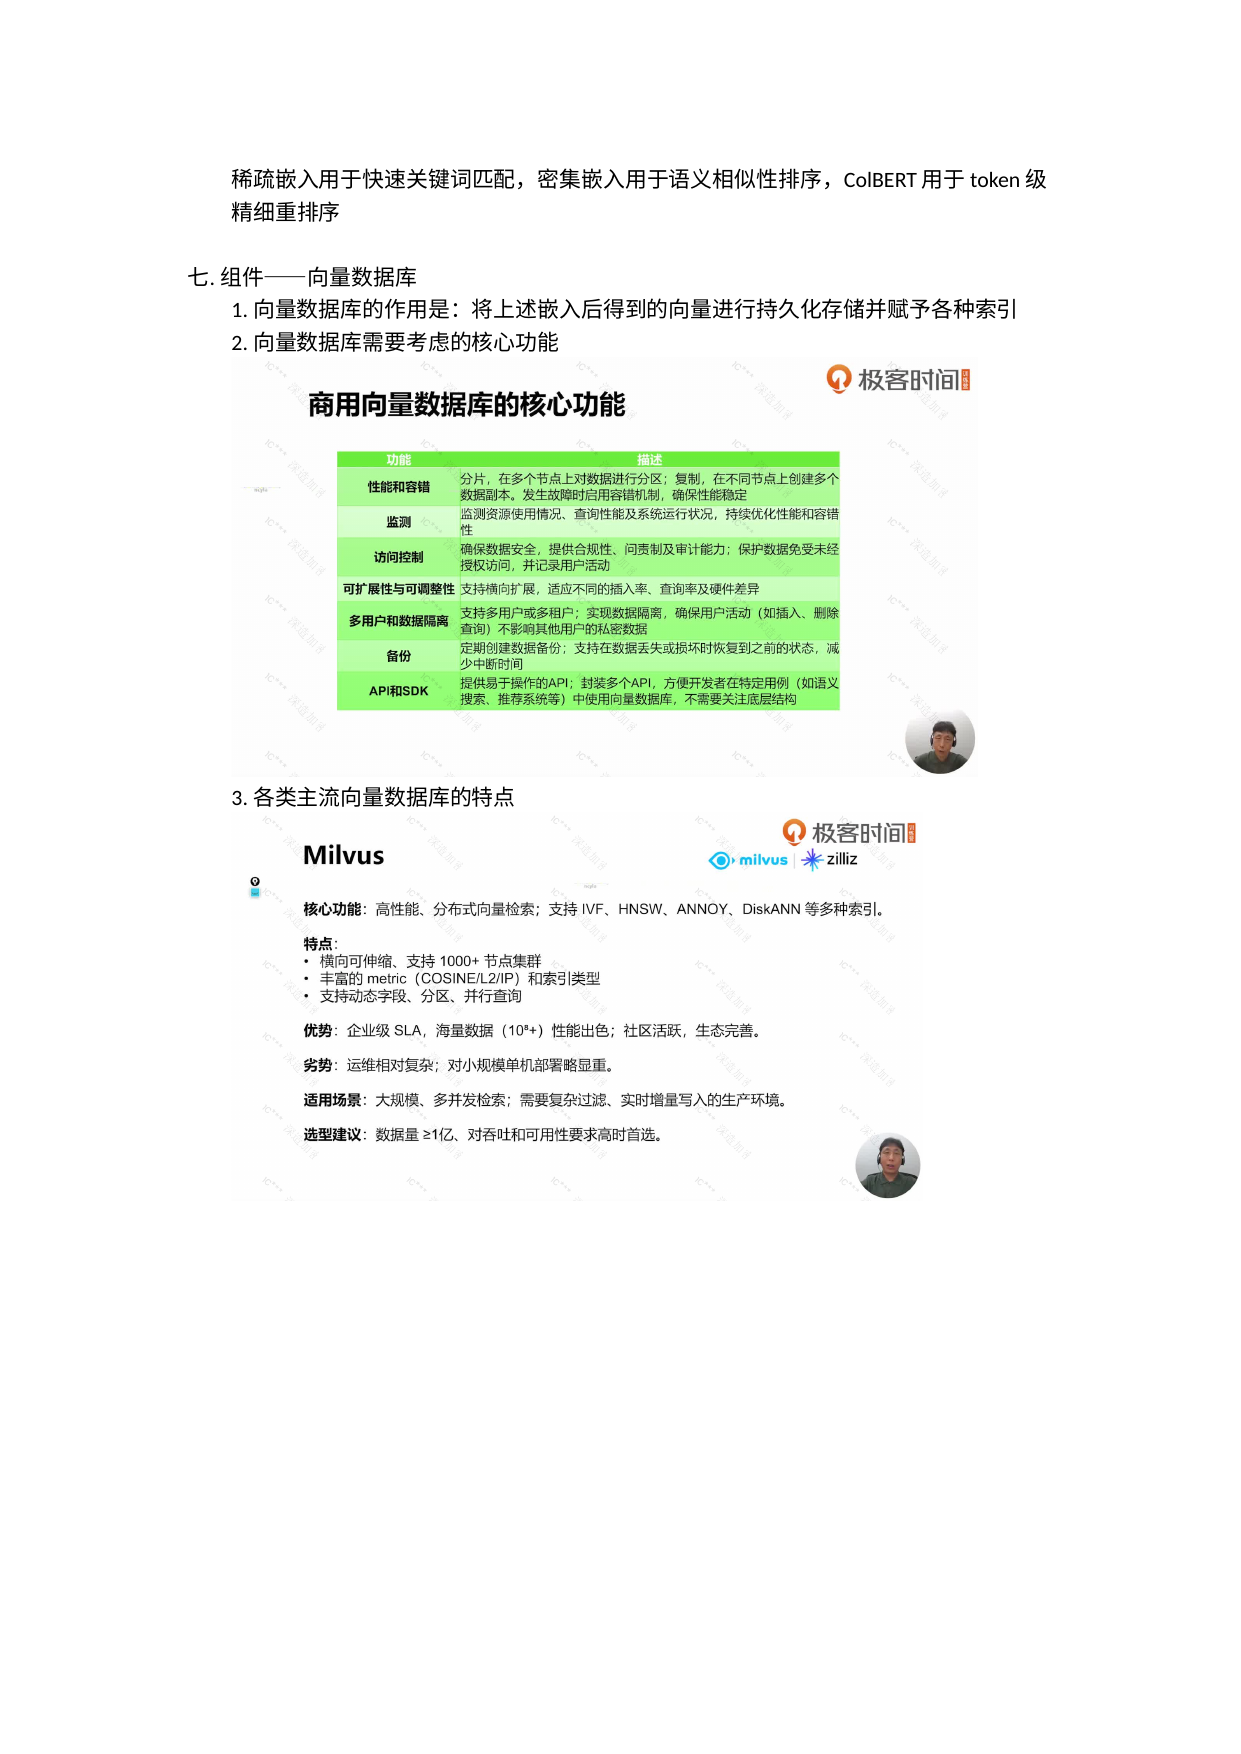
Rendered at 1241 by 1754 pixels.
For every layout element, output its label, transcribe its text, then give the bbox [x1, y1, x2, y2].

list 各类主流向量数据库的特点 [187, 779, 1053, 812]
list 向量数据库的作用是：将上述嵌入后得到的向量进行持久化存储并赋予各种索引 [187, 292, 1053, 324]
list 向量数据库需要考虑的核心功能 [187, 324, 1053, 357]
picture [231, 357, 978, 777]
picture [231, 812, 923, 1201]
list 稀疏嵌入用于快速关键词匹配，密集嵌入用于语义相似性排序，ColBERT用于 token 级精细重排序 [231, 162, 1053, 227]
list 组件——向量数据库 [187, 259, 1053, 292]
